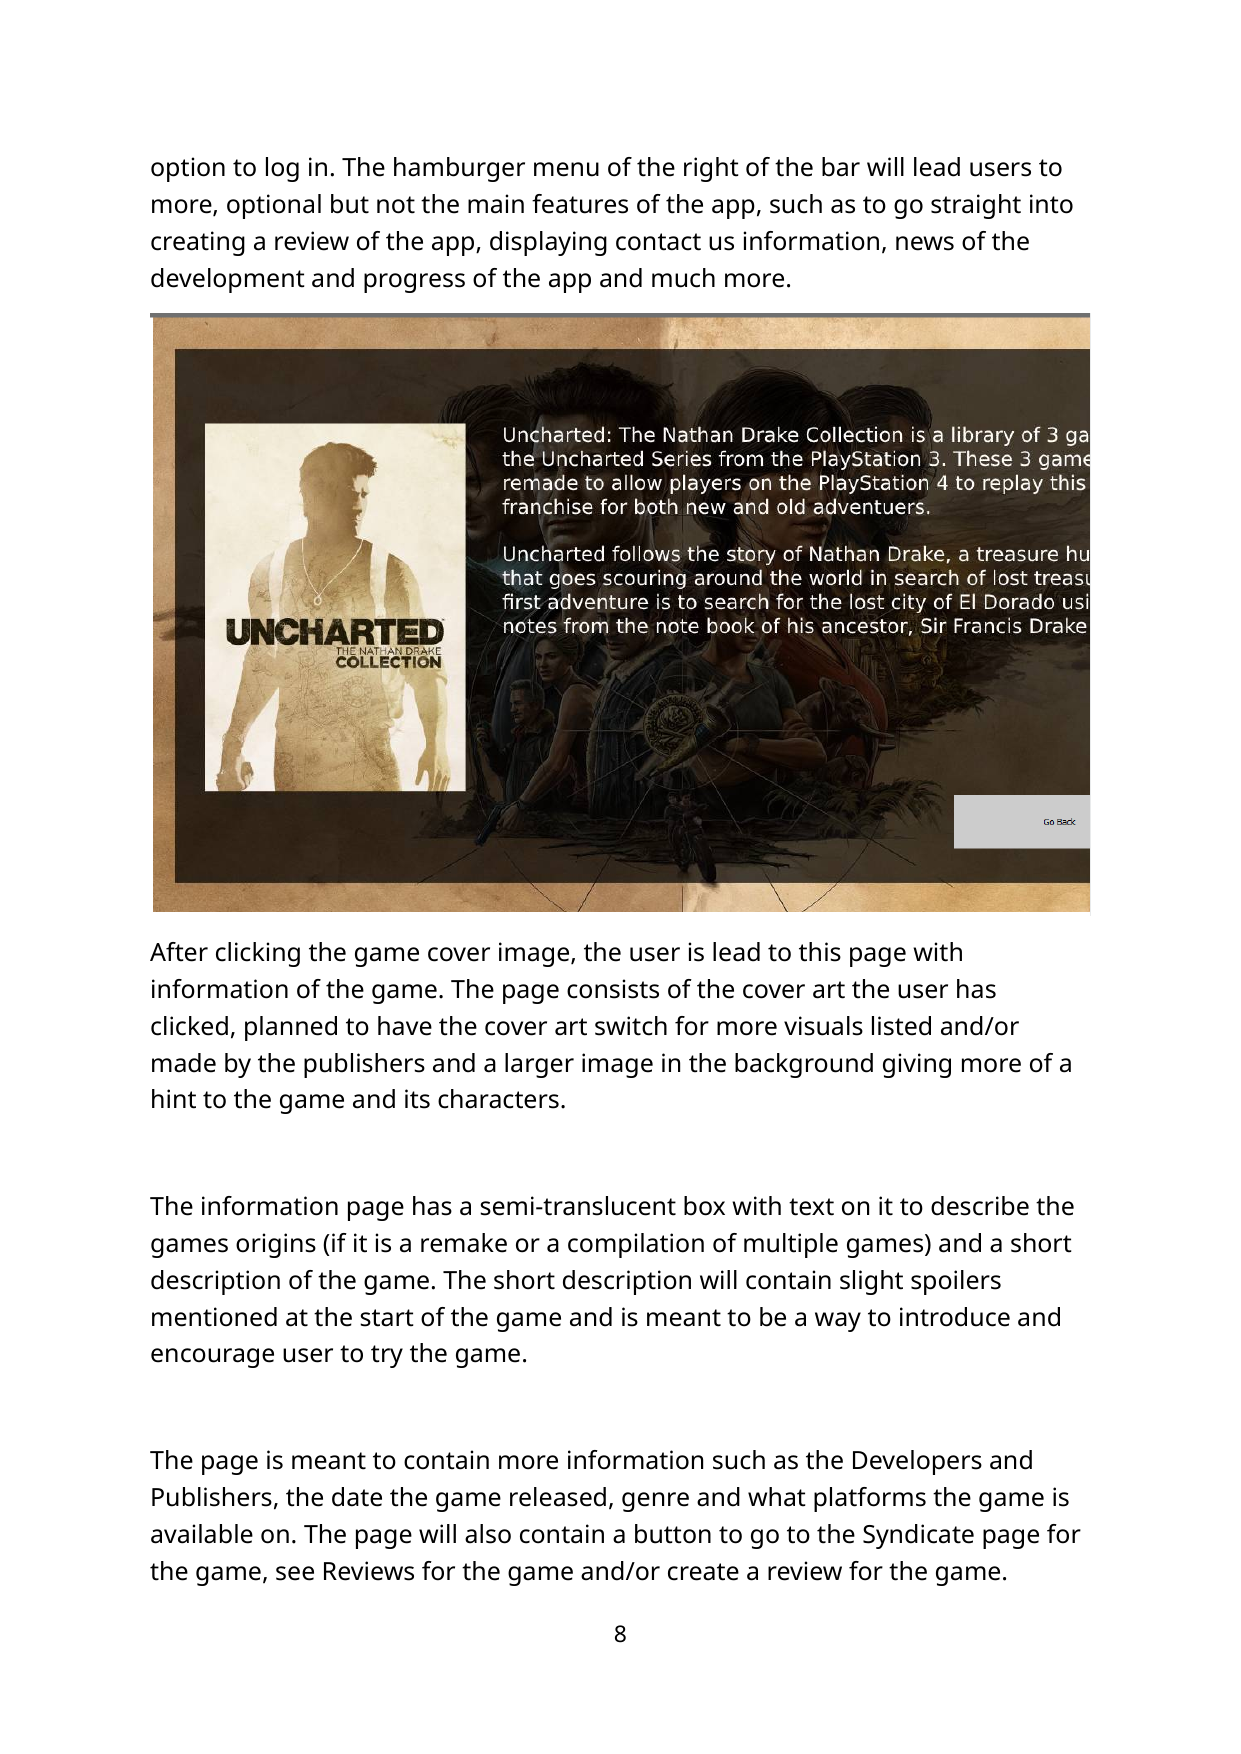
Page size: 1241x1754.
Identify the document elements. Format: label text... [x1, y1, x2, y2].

text The page is meant to contain more information such as the Developers and Publishers, the date the game released, genre and what platforms the game is available on. The page will also contain a button to go to the Syndicate page for the game, see Reviews for the game and/or create a review for the game. [150, 1443, 1090, 1587]
picture [150, 313, 1091, 916]
text After clicking the game cover image, the user is lead to this page with information of the game. The page consists of the cover art the user has clicked, planned to have the cover art switch for more visuals listed and/or made by the publishers and a larger image in the background giving more of a hint to the game and its characters. [150, 935, 1090, 1116]
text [150, 150, 1090, 294]
text The information page has a semi-translucent box with text on it to describe the games origins (if it is a remake or a compilation of multiple games) and a short description of the game. The short description will contain slight spoilers mentioned at the start of the game and is meant to be a way to introduce and encourage user to try the game. [150, 1189, 1090, 1370]
